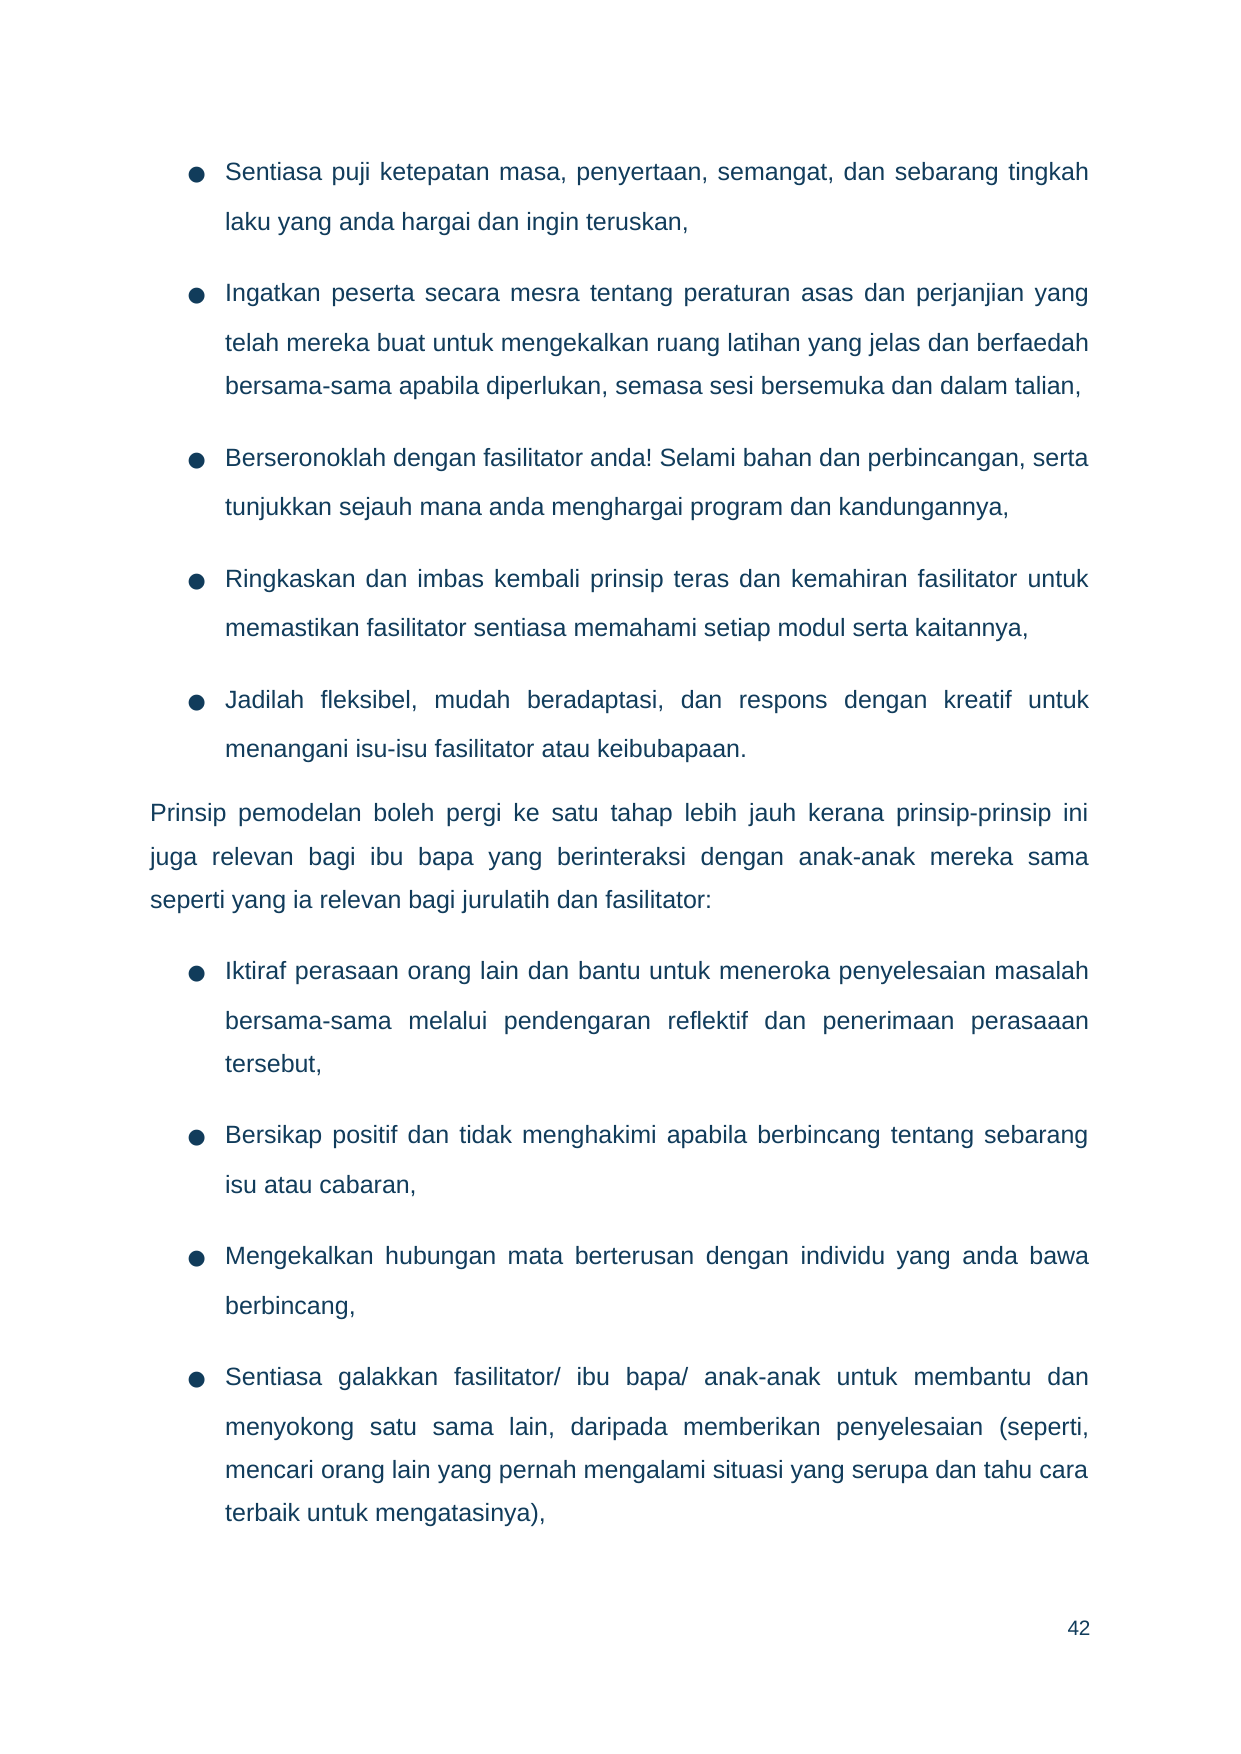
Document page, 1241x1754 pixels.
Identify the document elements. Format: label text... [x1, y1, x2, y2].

list Sentiasa puji ketepatan masa, penyertaan, semangat, dan sebarang tingkah laku yang anda hargai dan ingin teruskan, [187, 150, 1090, 236]
list Jadilah fleksibel, mudah beradaptasi, dan respons dengan kreatif untuk menangani isu-isu fasilitator atau keibubapaan. [187, 677, 1090, 763]
list Iktiraf perasaan orang lain dan bantu untuk meneroka penyelesaian masalah bersama-sama melalui pendengaran reflektif dan penerimaan perasaaan tersebut, [187, 948, 1090, 1077]
list Sentiasa galakkan fasilitator/ ibu bapa/ anak-anak untuk membantu dan menyokong satu sama lain, daripada memberikan penyelesaian (seperti, mencari orang lain yang pernah mengalami situasi yang serupa dan tahu cara terbaik untuk mengatasinya), [187, 1355, 1090, 1527]
list Berseronoklah dengan fasilitator anda! Selami bahan dan perbincangan, serta tunjukkan sejauh mana anda menghargai program dan kandungannya, [187, 435, 1090, 521]
text Prinsip pemodelan boleh pergi ke satu tahap lebih jauh kerana prinsip-prinsip ini juga relevan bagi ibu bapa yang berinteraksi dengan anak-anak mereka sama seperti yang ia relevan bagi jurulatih dan fasilitator: [150, 798, 1090, 913]
list Ringkaskan dan imbas kembali prinsip teras dan kemahiran fasilitator untuk memastikan fasilitator sentiasa memahami setiap modul serta kaitannya, [187, 556, 1090, 642]
list Mengekalkan hubungan mata berterusan dengan individu yang anda bawa berbincang, [187, 1234, 1090, 1319]
list Bersikap positif dan tidak menghakimi apabila berbincang tentang sebarang isu atau cabaran, [187, 1113, 1090, 1198]
list Ingatkan peserta secara mesra tentang peraturan asas dan perjanjian yang telah mereka buat untuk mengekalkan ruang latihan yang jelas dan berfaedah bersama-sama apabila diperlukan, semasa sesi bersemuka dan dalam talian, [187, 271, 1090, 400]
